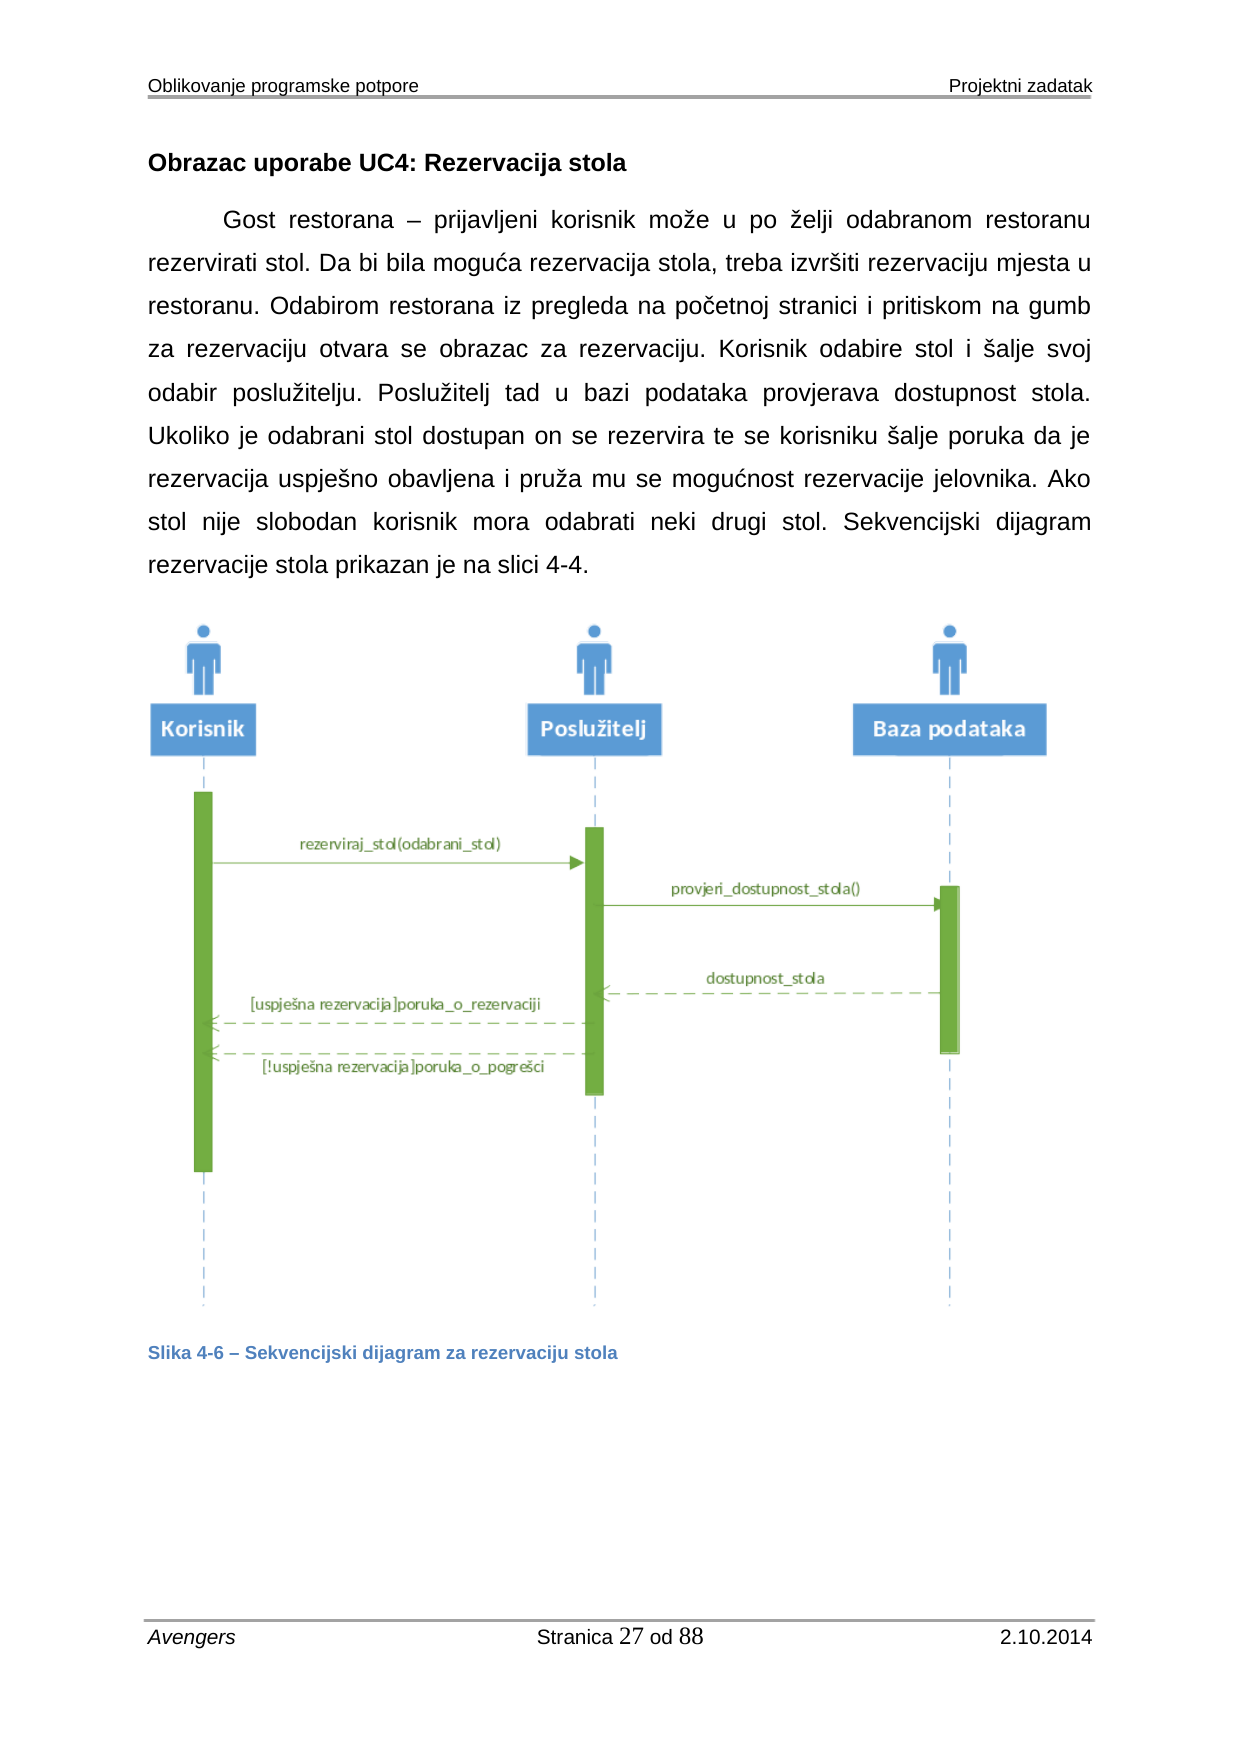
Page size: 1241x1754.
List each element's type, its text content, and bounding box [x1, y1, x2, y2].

text Gost restorana – prijavljeni korisnik može u po želji odabranom restoranu rezervirati stol. Da bi bila moguća rezervacija stola, treba izvršiti rezervaciju mjesta u restoranu. Odabirom restorana iz pregleda na početnoj stranici i pritiskom na gumb za rezervaciju otvara se obrazac za rezervaciju. Korisnik odabire stol i šalje svoj odabir poslužitelju. Poslužitelj tad u bazi podataka provjerava dostupnost stola. Ukoliko je odabrani stol dostupan on se rezervira te se korisniku šalje poruka da je rezervacija uspješno obavljena i pruža mu se mogućnost rezervacije jelovnika. Ako stol nije slobodan korisnik mora odabrati neki drugi stol. Sekvencijski dijagram rezervacije stola prikazan je na slici 4-4. [148, 205, 1093, 579]
text Obrazac uporabe UC4: Rezervacija stola [148, 148, 1093, 176]
text Slika 4-6 – Sekvencijski dijagram za rezervaciju stola [148, 1342, 1093, 1364]
picture [147, 95, 1092, 99]
